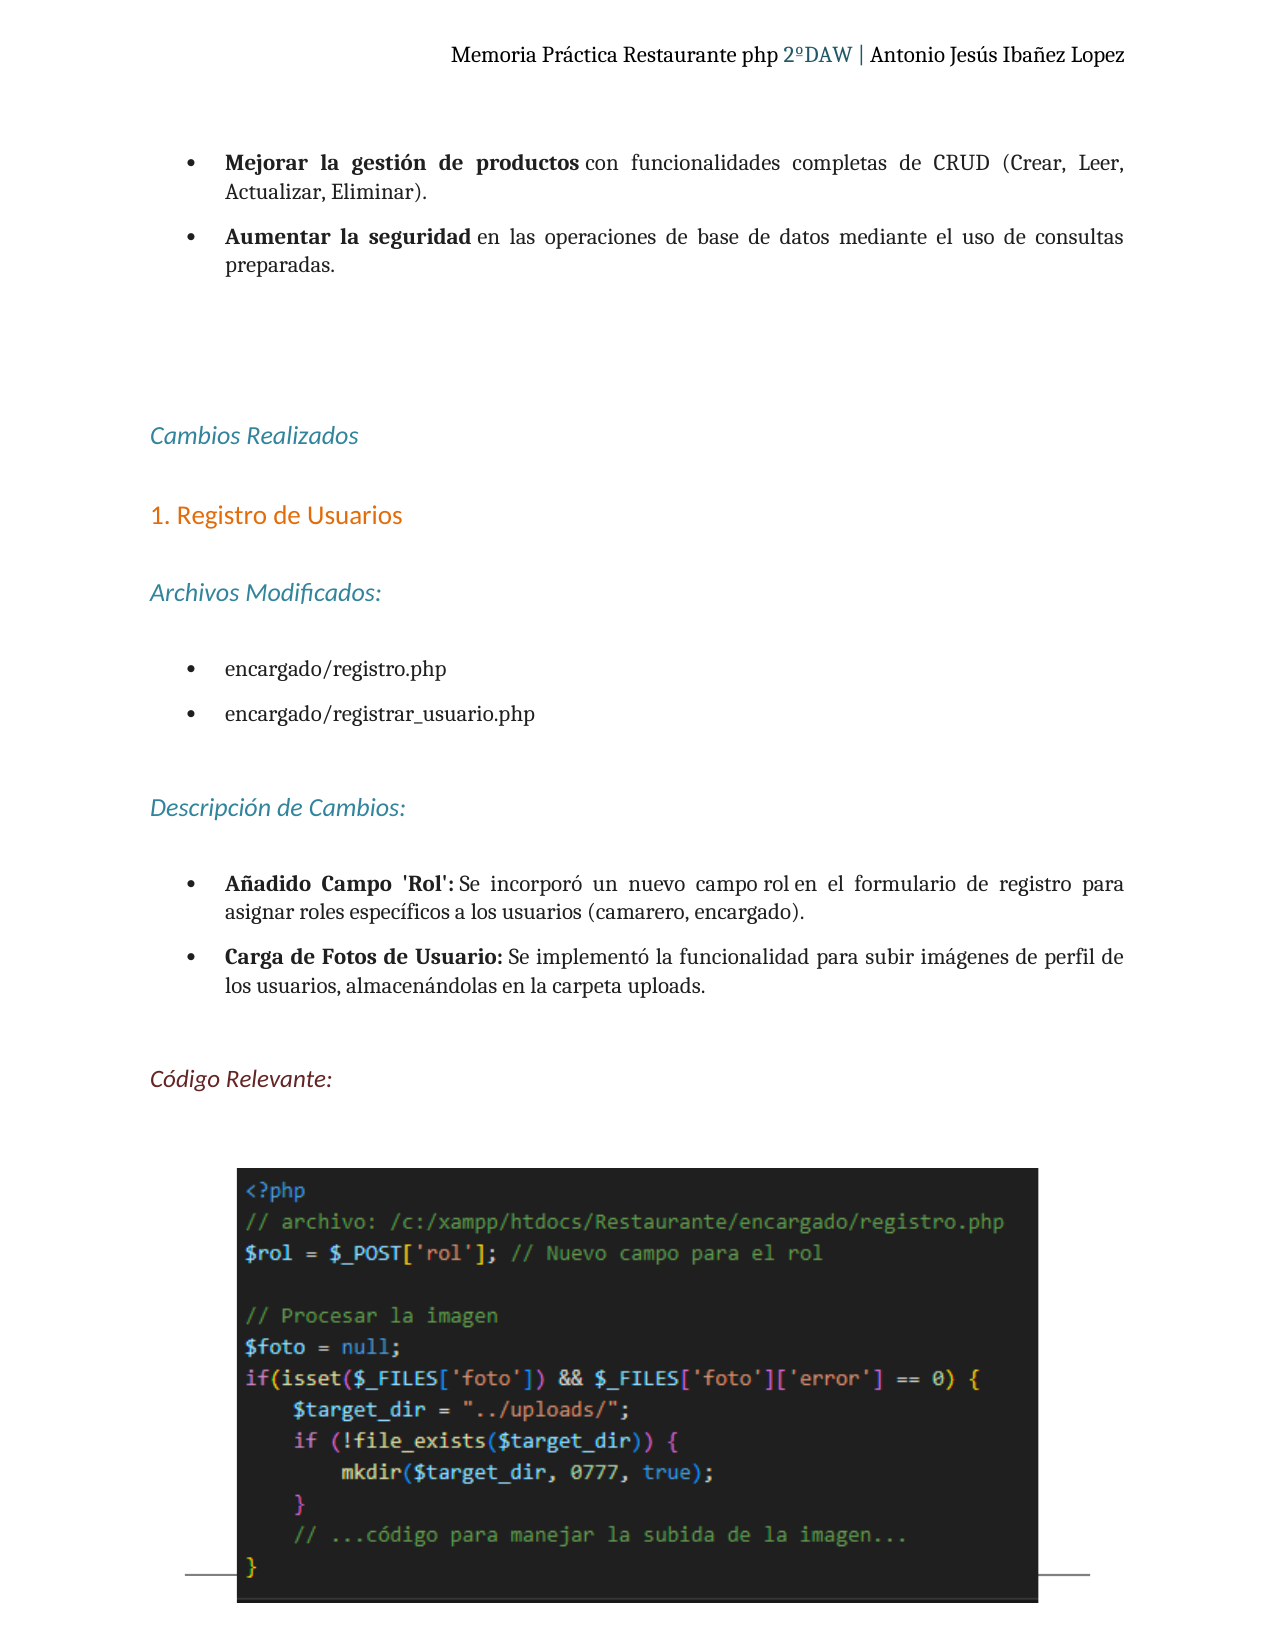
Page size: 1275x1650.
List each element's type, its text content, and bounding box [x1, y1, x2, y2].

list encargado/registrar_usuario.php [187, 701, 1125, 727]
subtitle Cambios Realizados [150, 419, 1125, 451]
list Carga de Fotos de Usuario: Se implementó la funcionalidad para subir imágenes de perfil de los usuarios, almacenándolas en la carpeta uploads. [187, 944, 1125, 999]
subtitle Código Relevante: [150, 1063, 1125, 1093]
picture [236, 1168, 1039, 1603]
list Mejorar la gestión de productos con funcionalidades completas de CRUD (Crear, Leer, Actualizar, Eliminar). [187, 150, 1125, 205]
list encargado/registro.php [187, 656, 1125, 682]
subtitle Archivos Modificados: [150, 577, 1125, 608]
list Añadido Campo 'Rol': Se incorporó un nuevo campo rol en el formulario de registro para asignar roles específicos a los usuarios (camarero, encargado). [187, 871, 1125, 925]
list Aumentar la seguridad en las operaciones de base de datos mediante el uso de consultas preparadas. [187, 223, 1125, 278]
subtitle Descripción de Cambios: [150, 791, 1125, 823]
subtitle 1. Registro de Usuarios [150, 498, 1125, 531]
